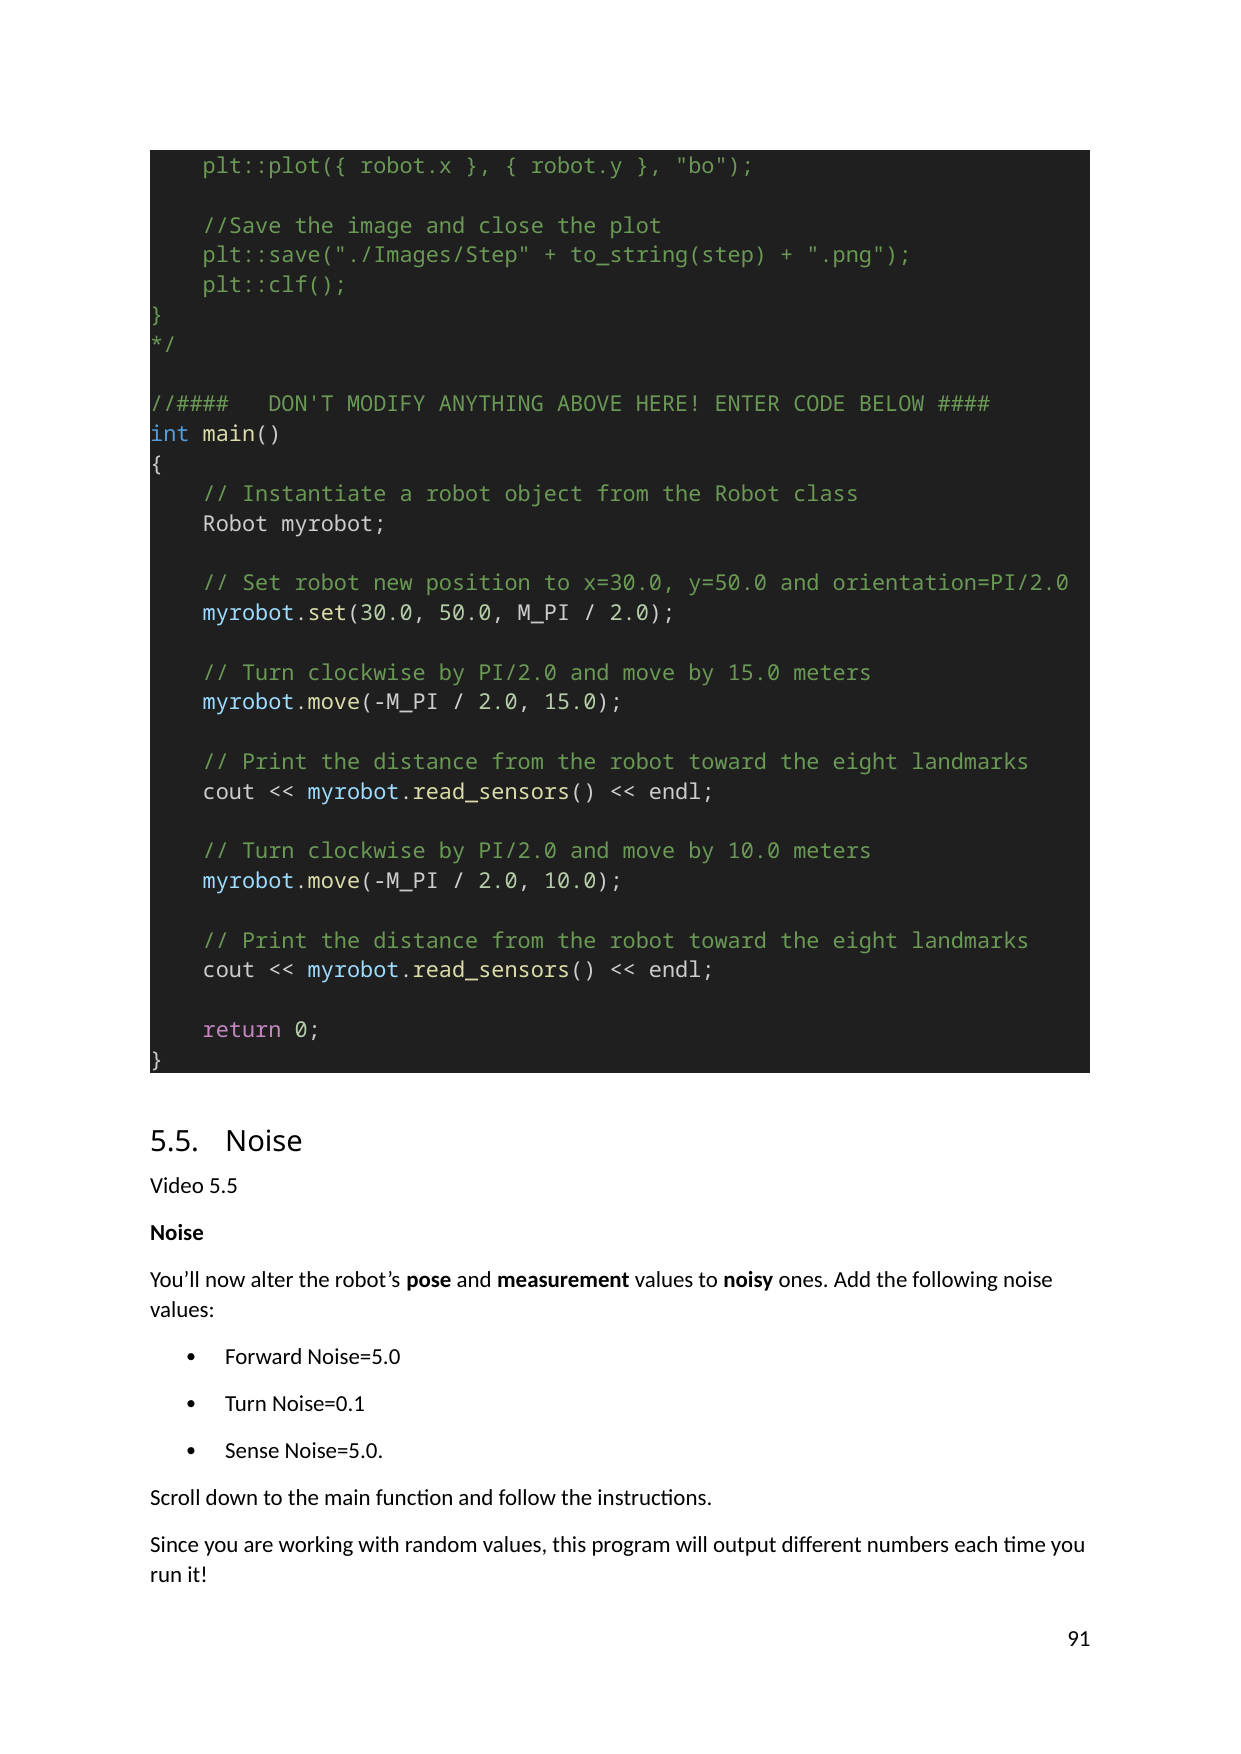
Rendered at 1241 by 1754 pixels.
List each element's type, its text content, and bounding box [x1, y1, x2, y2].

text } [150, 1044, 1090, 1073]
text //Save the image and close the plot [150, 209, 1090, 239]
text plt::save("./Images/Step" + to_string(step) + ".png"); [150, 239, 1090, 269]
text plt::plot({ robot.x }, { robot.y }, "bo"); [150, 150, 1090, 180]
text //#### DON'T MODIFY ANYTHING ABOVE HERE! ENTER CODE BELOW #### [150, 388, 1090, 418]
text return 0; [150, 1014, 1090, 1044]
text Noise [150, 1218, 1090, 1246]
text // Print the distance from the robot toward the eight landmarks [150, 746, 1090, 776]
text cout << myrobot.read_sensors() << endl; [150, 776, 1090, 805]
text You’ll now alter the robot’s pose and measurement values to noisy ones. Add the following noise values: [150, 1265, 1090, 1323]
text myrobot.set(30.0, 50.0, M_PI / 2.0); [150, 597, 1090, 627]
text myrobot.move(-M_PI / 2.0, 10.0); [150, 865, 1090, 895]
text myrobot.move(-M_PI / 2.0, 15.0); [150, 686, 1090, 716]
text // Instantiate a robot object from the Robot class [150, 478, 1090, 507]
text Since you are working with random values, this program will output different numbers each time you run it! [150, 1530, 1090, 1588]
text cout << myrobot.read_sensors() << endl; [150, 954, 1090, 984]
text Robot myrobot; [150, 507, 1090, 537]
list Turn Noise=0.1 [187, 1389, 1090, 1417]
text // Print the distance from the robot toward the eight landmarks [150, 924, 1090, 954]
text } [150, 299, 1090, 329]
text Scroll down to the main function and follow the instructions. [150, 1483, 1090, 1511]
list Sense Noise=5.0. [187, 1436, 1090, 1464]
subtitle Noise [150, 1120, 1090, 1160]
text { [150, 448, 1090, 478]
text plt::clf(); [150, 269, 1090, 299]
text // Turn clockwise by PI/2.0 and move by 10.0 meters [150, 835, 1090, 865]
text // Turn clockwise by PI/2.0 and move by 15.0 meters [150, 656, 1090, 686]
text */ [150, 329, 1090, 358]
list Forward Noise=5.0 [187, 1342, 1090, 1370]
text int main() [150, 418, 1090, 448]
text // Set robot new position to x=30.0, y=50.0 and orientation=PI/2.0 [150, 567, 1090, 597]
text Video 5.5 [150, 1172, 1090, 1199]
